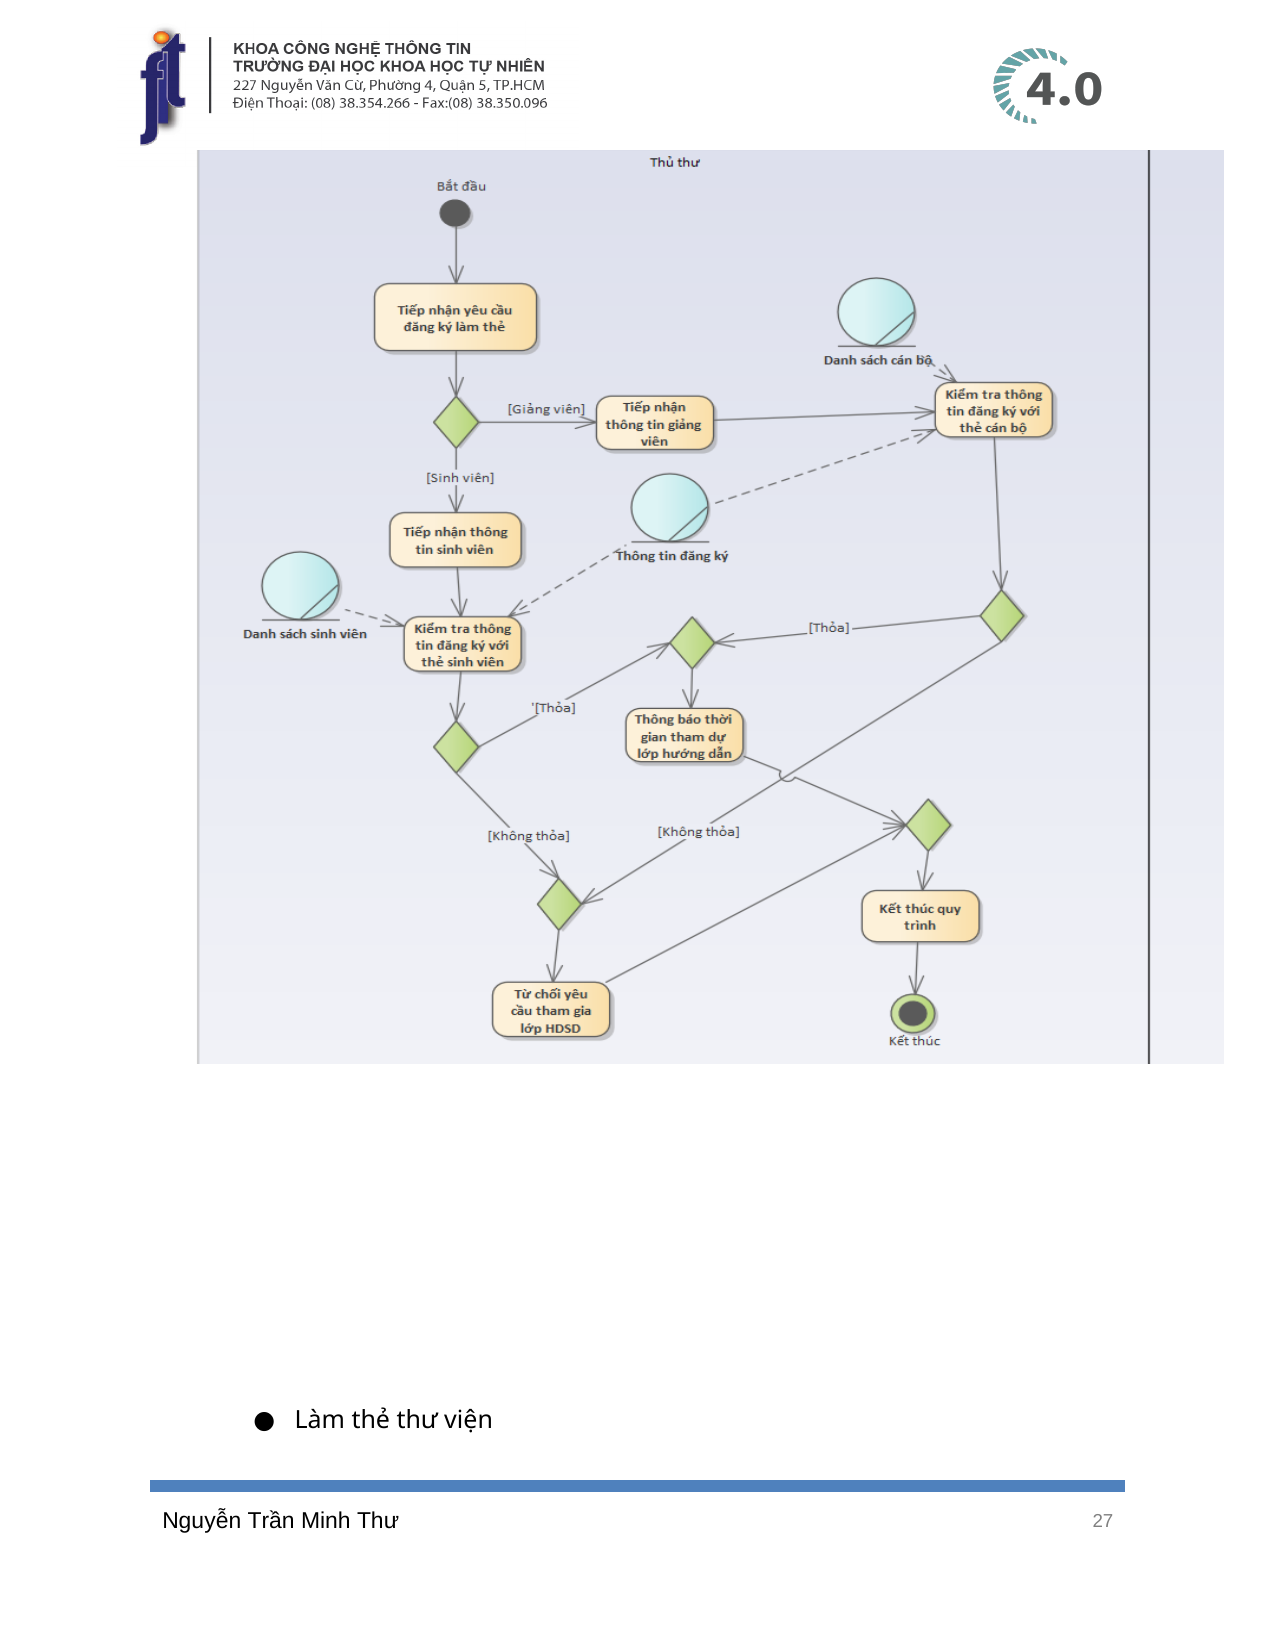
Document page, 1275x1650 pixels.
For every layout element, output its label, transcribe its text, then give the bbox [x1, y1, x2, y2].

picture [117, 21, 1224, 1064]
picture [985, 41, 1108, 127]
text ● Làm thẻ thư viện [150, 1402, 1125, 1436]
